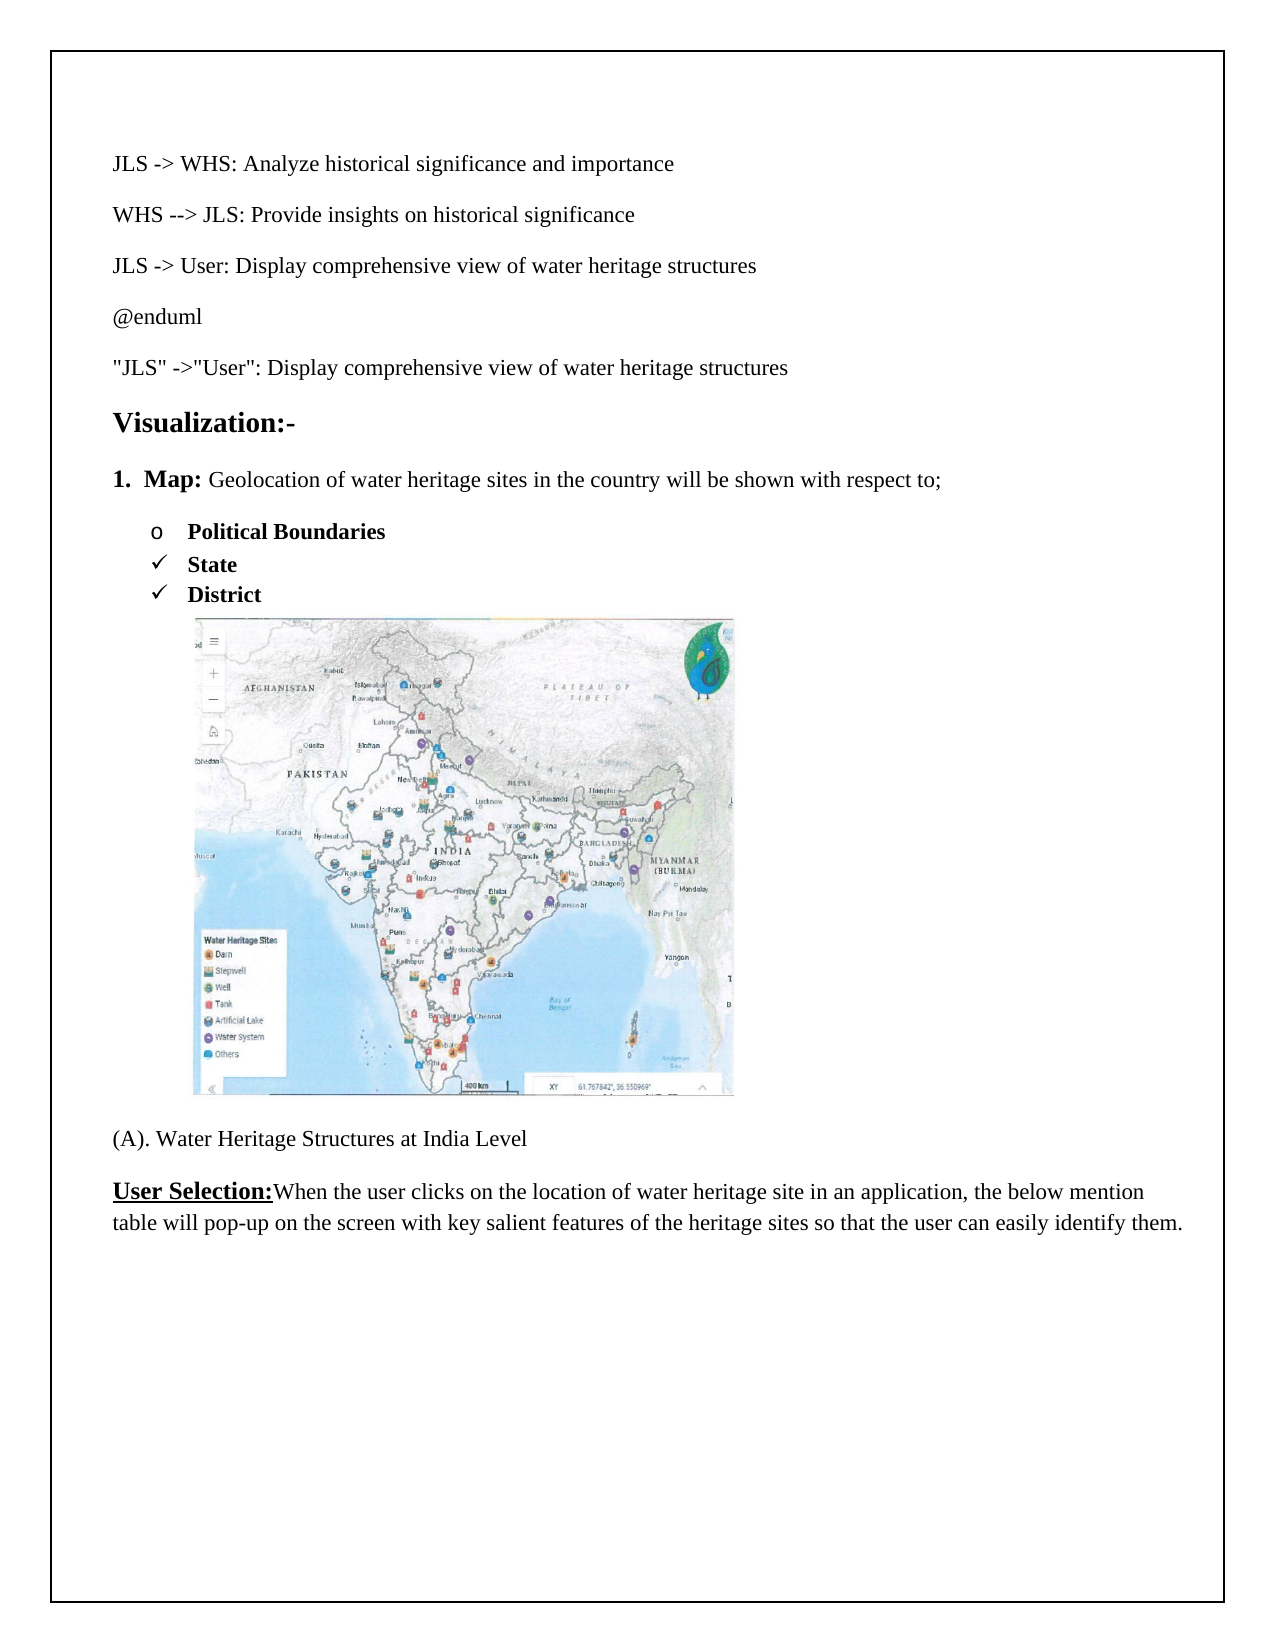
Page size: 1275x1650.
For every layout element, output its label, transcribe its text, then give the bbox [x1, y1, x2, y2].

list District [150, 581, 1191, 607]
text JLS -> WHS: Analyze historical significance and importance [112, 150, 1191, 176]
list Political Boundaries [150, 518, 1191, 547]
list State [150, 551, 1191, 577]
text @enduml [112, 303, 1191, 329]
text WHS --> JLS: Provide insights on historical significance [112, 201, 1191, 227]
picture [187, 611, 742, 1101]
text 1. Map: Geolocation of water heritage sites in the country will be shown with respect to; [112, 464, 1191, 493]
text JLS -> User: Display comprehensive view of water heritage structures [112, 252, 1191, 278]
text "JLS" ->"User": Display comprehensive view of water heritage structures [112, 354, 1191, 381]
text (A). Water Heritage Structures at India Level [112, 1125, 1191, 1152]
text User Selection:When the user clicks on the location of water heritage site in an application, the below mention table will pop-up on the screen with key salient features of the heritage sites so that the user can easily identify them. [112, 1176, 1191, 1235]
text Visualization:- [112, 405, 1191, 439]
